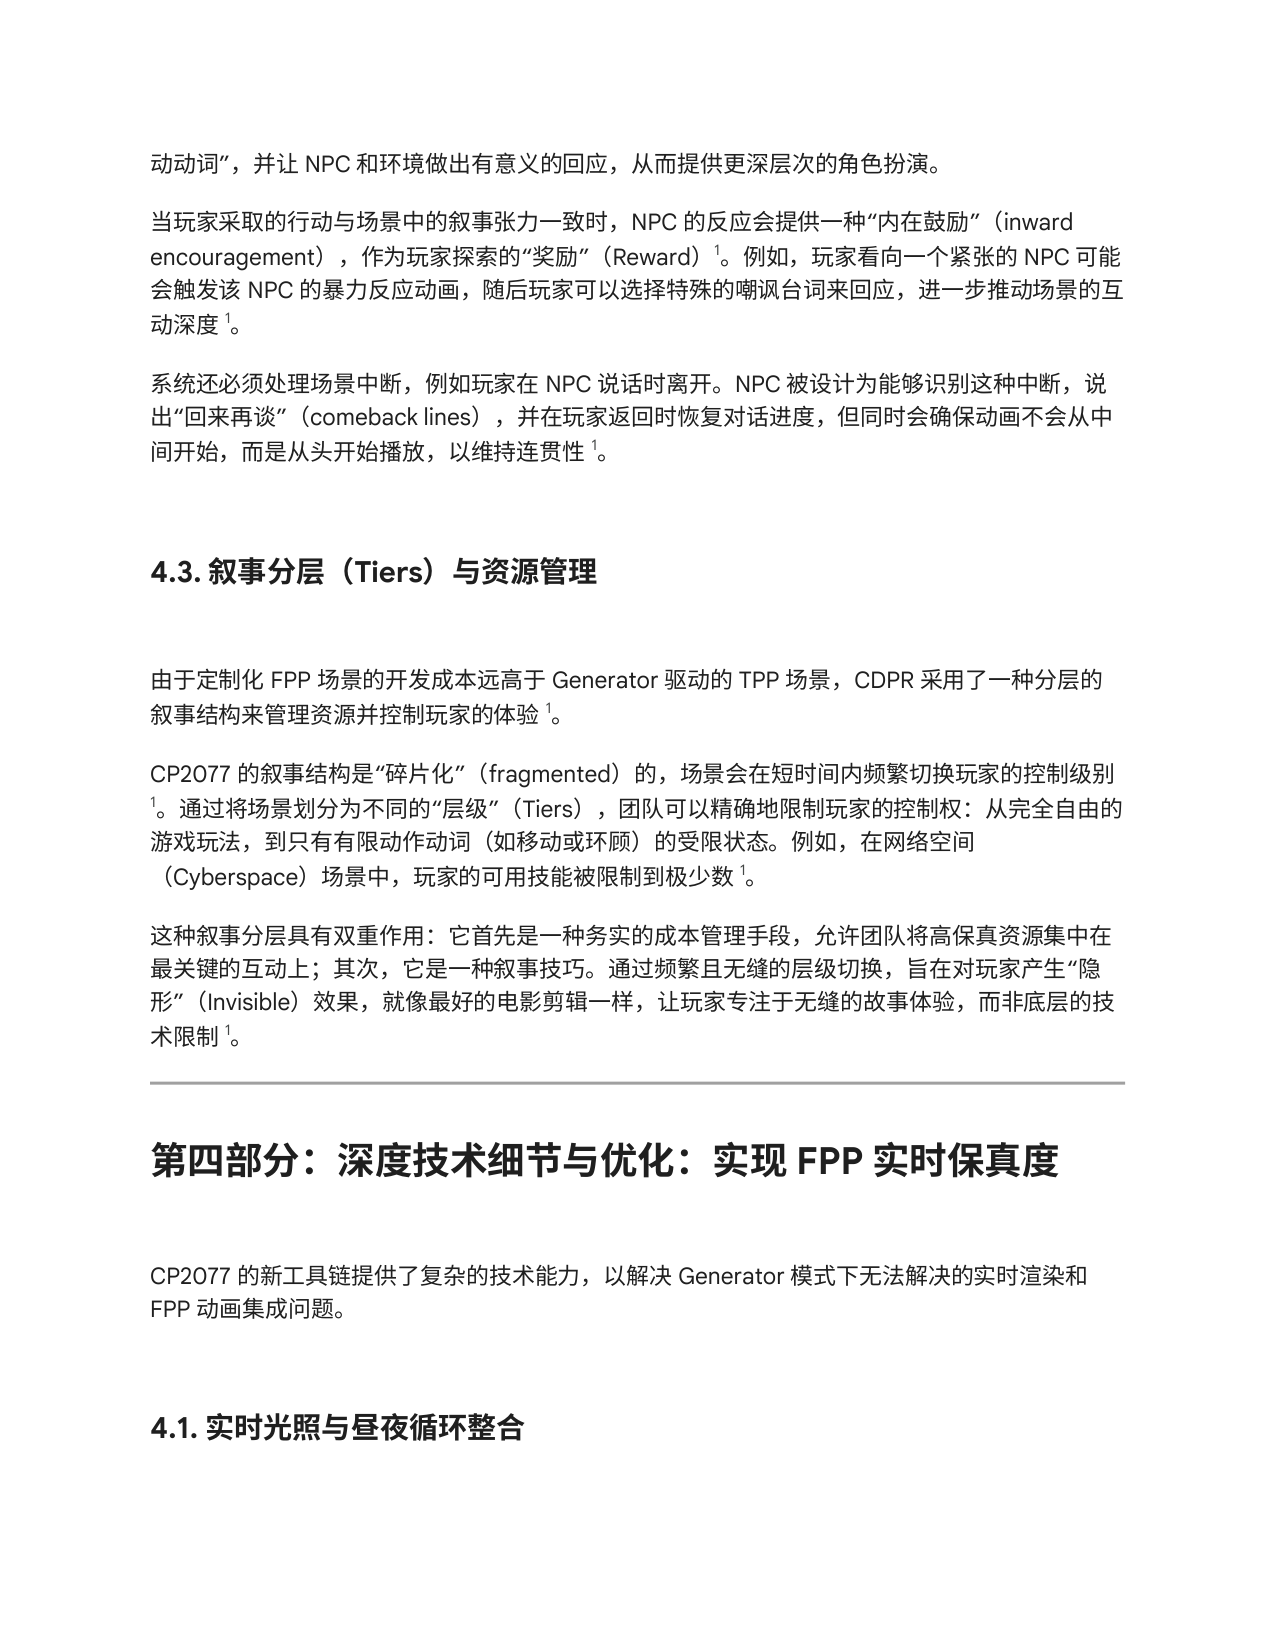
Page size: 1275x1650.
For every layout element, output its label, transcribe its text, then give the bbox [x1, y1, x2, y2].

text CP2077 的叙事结构是“碎片化”（fragmented）的，场景会在短时间内频繁切换玩家的控制级别 1。通过将场景划分为不同的“层级”（Tiers），团队可以精确地限制玩家的控制权：从完全自由的游戏玩法，到只有有限动作动词（如移动或环顾）的受限状态。例如，在网络空间（Cyberspace）场景中，玩家的可用技能被限制到极少数 1。 [150, 760, 1125, 893]
subtitle 4.1. 实时光照与昼夜循环整合 [150, 1410, 1125, 1447]
text 当玩家采取的行动与场景中的叙事张力一致时，NPC 的反应会提供一种“内在鼓励”（inward encouragement），作为玩家探索的“奖励”（Reward）1。例如，玩家看向一个紧张的 NPC 可能会触发该 NPC 的暴力反应动画，随后玩家可以选择特殊的嘲讽台词来回应，进一步推动场景的互动深度 1。 [150, 208, 1125, 341]
text 这种叙事分层具有双重作用：它首先是一种务实的成本管理手段，允许团队将高保真资源集中在最关键的互动上；其次，它是一种叙事技巧。通过频繁且无缝的层级切换，旨在对玩家产生“隐形”（Invisible）效果，就像最好的电影剪辑一样，让玩家专注于无缝的故事体验，而非底层的技术限制 1。 [150, 922, 1125, 1052]
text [150, 150, 1125, 179]
subtitle 第四部分：深度技术细节与优化：实现 FPP 实时保真度 [150, 1138, 1125, 1185]
text CP2077 的新工具链提供了复杂的技术能力，以解决 Generator 模式下无法解决的实时渲染和 FPP 动画集成问题。 [150, 1262, 1125, 1324]
text 系统还必须处理场景中断，例如玩家在 NPC 说话时离开。NPC 被设计为能够识别这种中断，说出“回来再谈”（comeback lines），并在玩家返回时恢复对话进度，但同时会确保动画不会从中间开始，而是从头开始播放，以维持连贯性 1。 [150, 370, 1125, 467]
text 由于定制化 FPP 场景的开发成本远高于 Generator 驱动的 TPP 场景，CDPR 采用了一种分层的叙事结构来管理资源并控制玩家的体验 1。 [150, 666, 1125, 731]
subtitle 4.3. 叙事分层（Tiers）与资源管理 [150, 554, 1125, 591]
